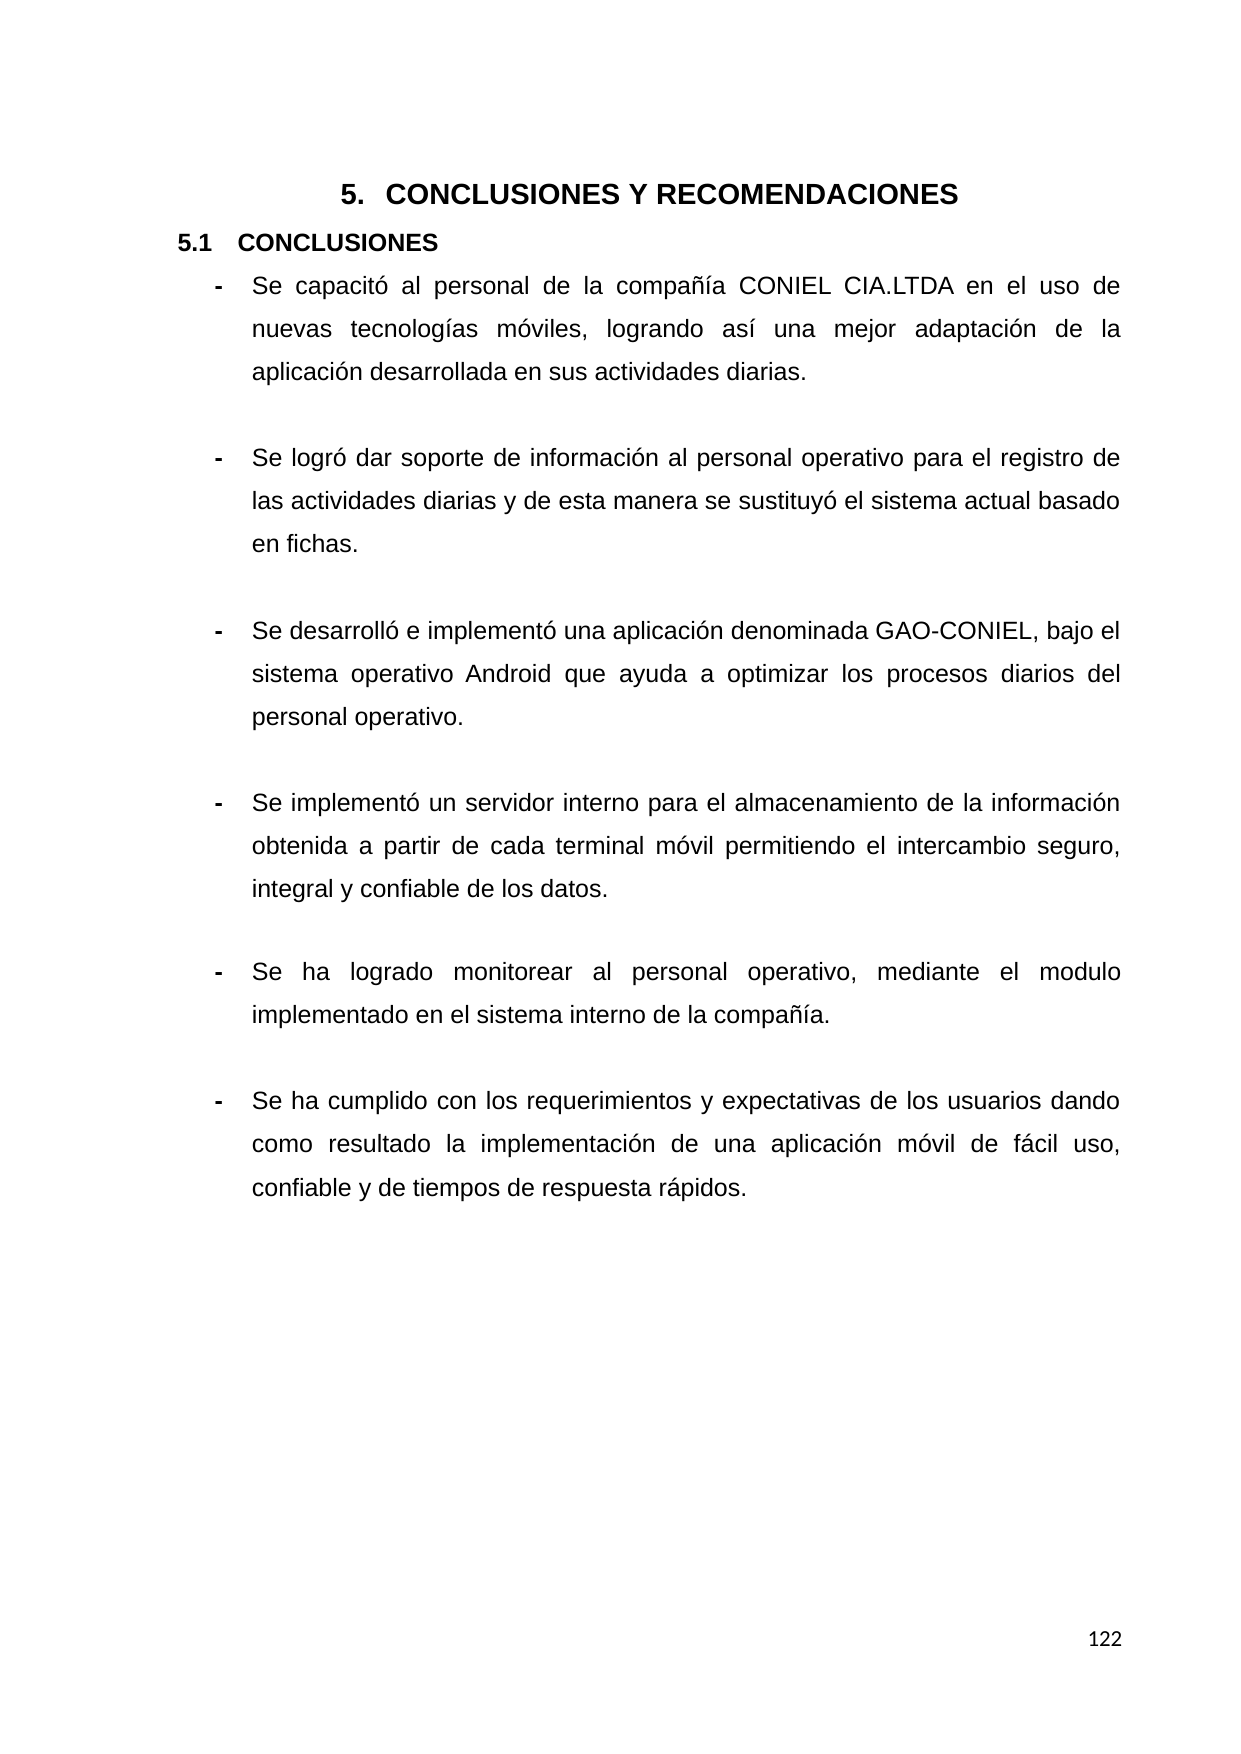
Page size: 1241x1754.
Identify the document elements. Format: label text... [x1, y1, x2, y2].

list Se implementó un servidor interno para el almacenamiento de la información obtenida a partir de cada terminal móvil permitiendo el intercambio seguro, integral y confiable de los datos. [214, 788, 1122, 903]
list Se ha logrado monitorear al personal operativo, mediante el modulo implementado en el sistema interno de la compañía. [214, 957, 1122, 1029]
subtitle CONCLUSIONES Y RECOMENDACIONES [177, 177, 1122, 211]
subtitle CONCLUSIONES [177, 227, 1122, 256]
list Se capacitó al personal de la compañía CONIEL CIA.LTDA en el uso de nuevas tecnologías móviles, logrando así una mejor adaptación de la aplicación desarrollada en sus actividades diarias. [214, 271, 1122, 386]
list Se ha cumplido con los requerimientos y expectativas de los usuarios dando como resultado la implementación de una aplicación móvil de fácil uso, confiable y de tiempos de respuesta rápidos. [214, 1086, 1122, 1201]
list Se logró dar soporte de información al personal operativo para el registro de las actividades diarias y de esta manera se sustituyó el sistema actual basado en fichas. [214, 443, 1122, 558]
list Se desarrolló e implementó una aplicación denominada GAO-CONIEL, bajo el sistema operativo Android que ayuda a optimizar los procesos diarios del personal operativo. [214, 616, 1122, 731]
